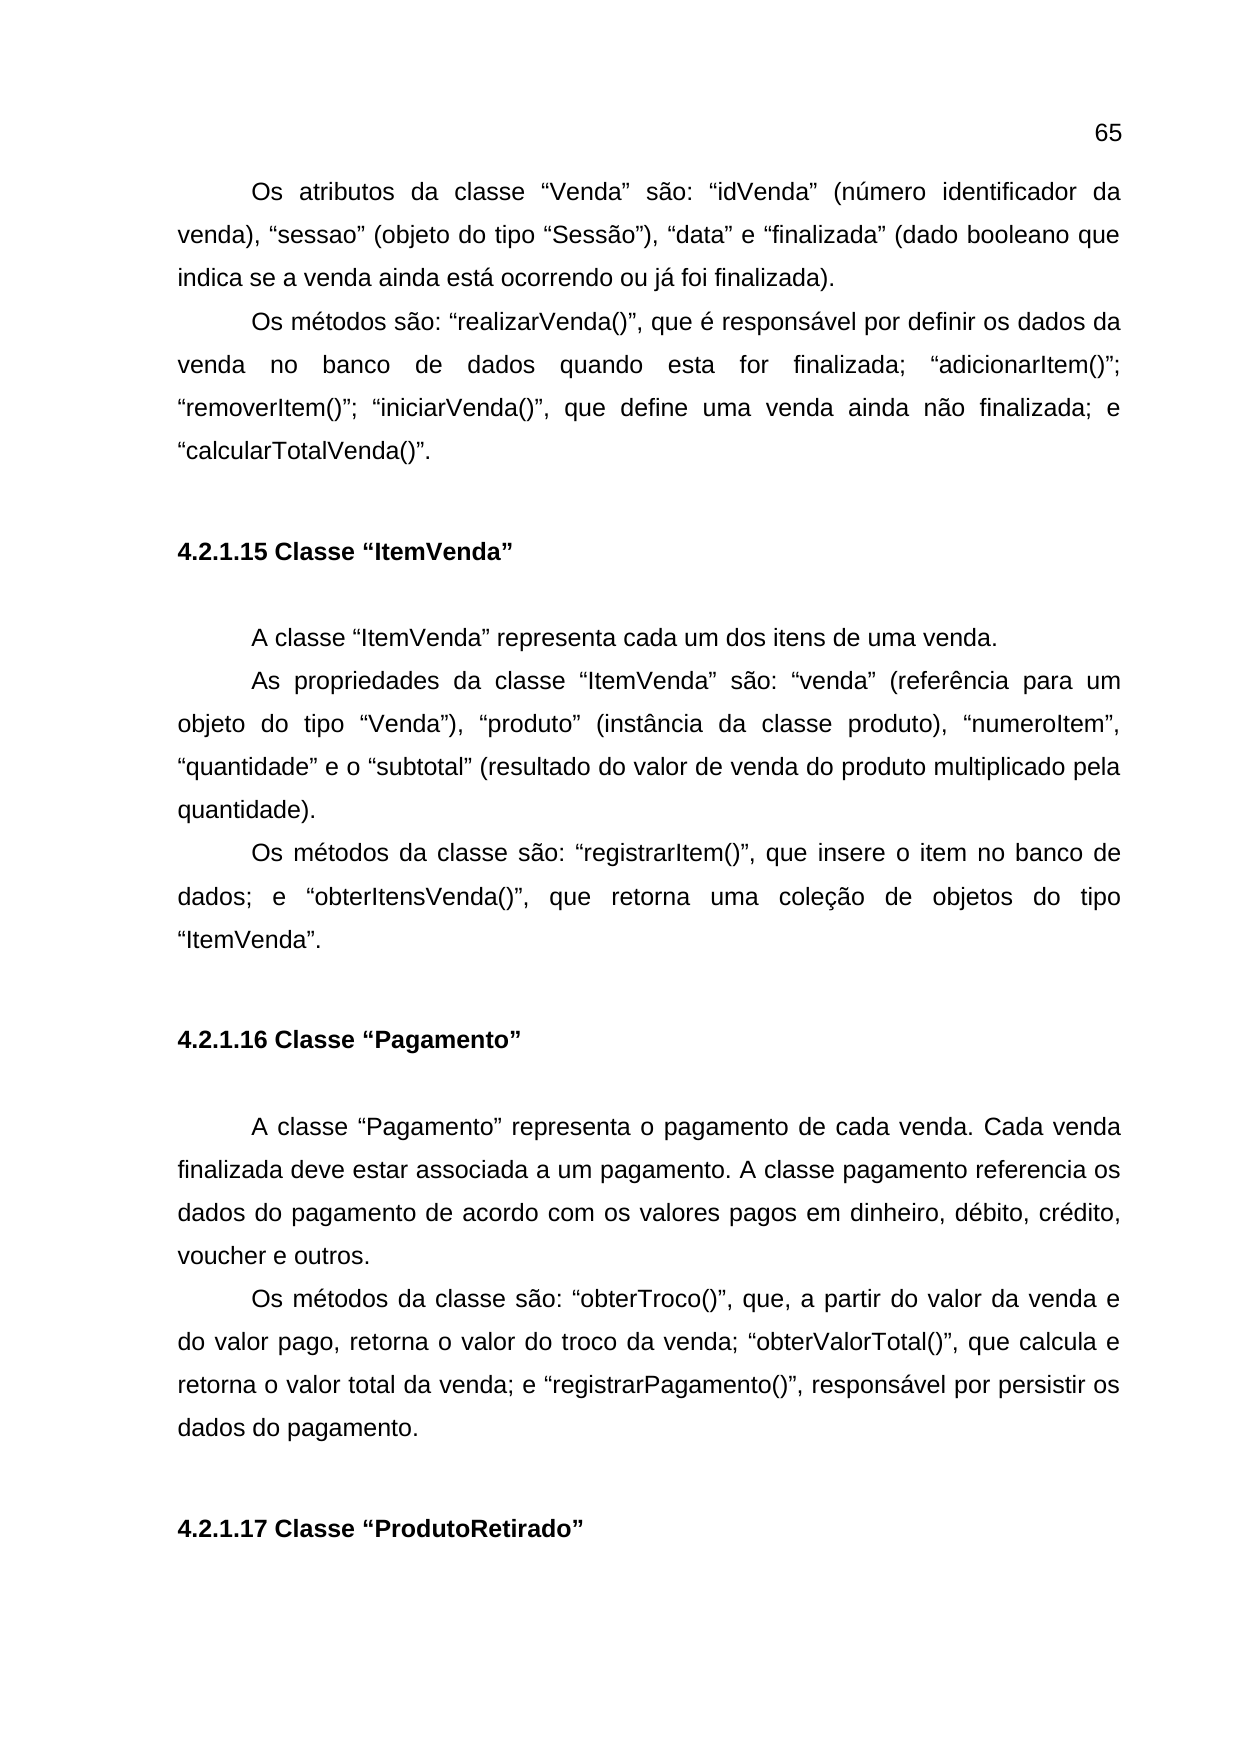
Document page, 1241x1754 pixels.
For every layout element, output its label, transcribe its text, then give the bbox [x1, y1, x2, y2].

text Os métodos da classe são: “registrarItem()”, que insere o item no banco de dados; e “obterItensVenda()”, que retorna uma coleção de objetos do tipo “ItemVenda”. [177, 838, 1122, 953]
text A classe “ItemVenda” representa cada um dos itens de uma venda. [177, 623, 1122, 652]
text Os métodos são: “realizarVenda()”, que é responsável por definir os dados da venda no banco de dados quando esta for finalizada; “adicionarItem()”; “removerItem()”; “iniciarVenda()”, que define uma venda ainda não finalizada; e “calcularTotalVenda()”. [177, 307, 1122, 465]
subtitle 4.2.1.17 Classe “ProdutoRetirado” [177, 1514, 1122, 1543]
text Os métodos da classe são: “obterTroco()”, que, a partir do valor da venda e do valor pago, retorna o valor do troco da venda; “obterValorTotal()”, que calcula e retorna o valor total da venda; e “registrarPagamento()”, responsável por persistir os dados do pagamento. [177, 1284, 1122, 1442]
text As propriedades da classe “ItemVenda” são: “venda” (referência para um objeto do tipo “Venda”), “produto” (instância da classe produto), “numeroItem”, “quantidade” e o “subtotal” (resultado do valor de venda do produto multiplicado pela quantidade). [177, 666, 1122, 824]
text Os atributos da classe “Venda” são: “idVenda” (número identificador da venda), “sessao” (objeto do tipo “Sessão”), “data” e “finalizada” (dado booleano que indica se a venda ainda está ocorrendo ou já foi finalizada). [177, 177, 1122, 292]
subtitle 4.2.1.16 Classe “Pagamento” [177, 1025, 1122, 1054]
text A classe “Pagamento” representa o pagamento de cada venda. Cada venda finalizada deve estar associada a um pagamento. A classe pagamento referencia os dados do pagamento de acordo com os valores pagos em dinheiro, débito, crédito, voucher e outros. [177, 1112, 1122, 1270]
subtitle 4.2.1.15 Classe “ItemVenda” [177, 537, 1122, 565]
